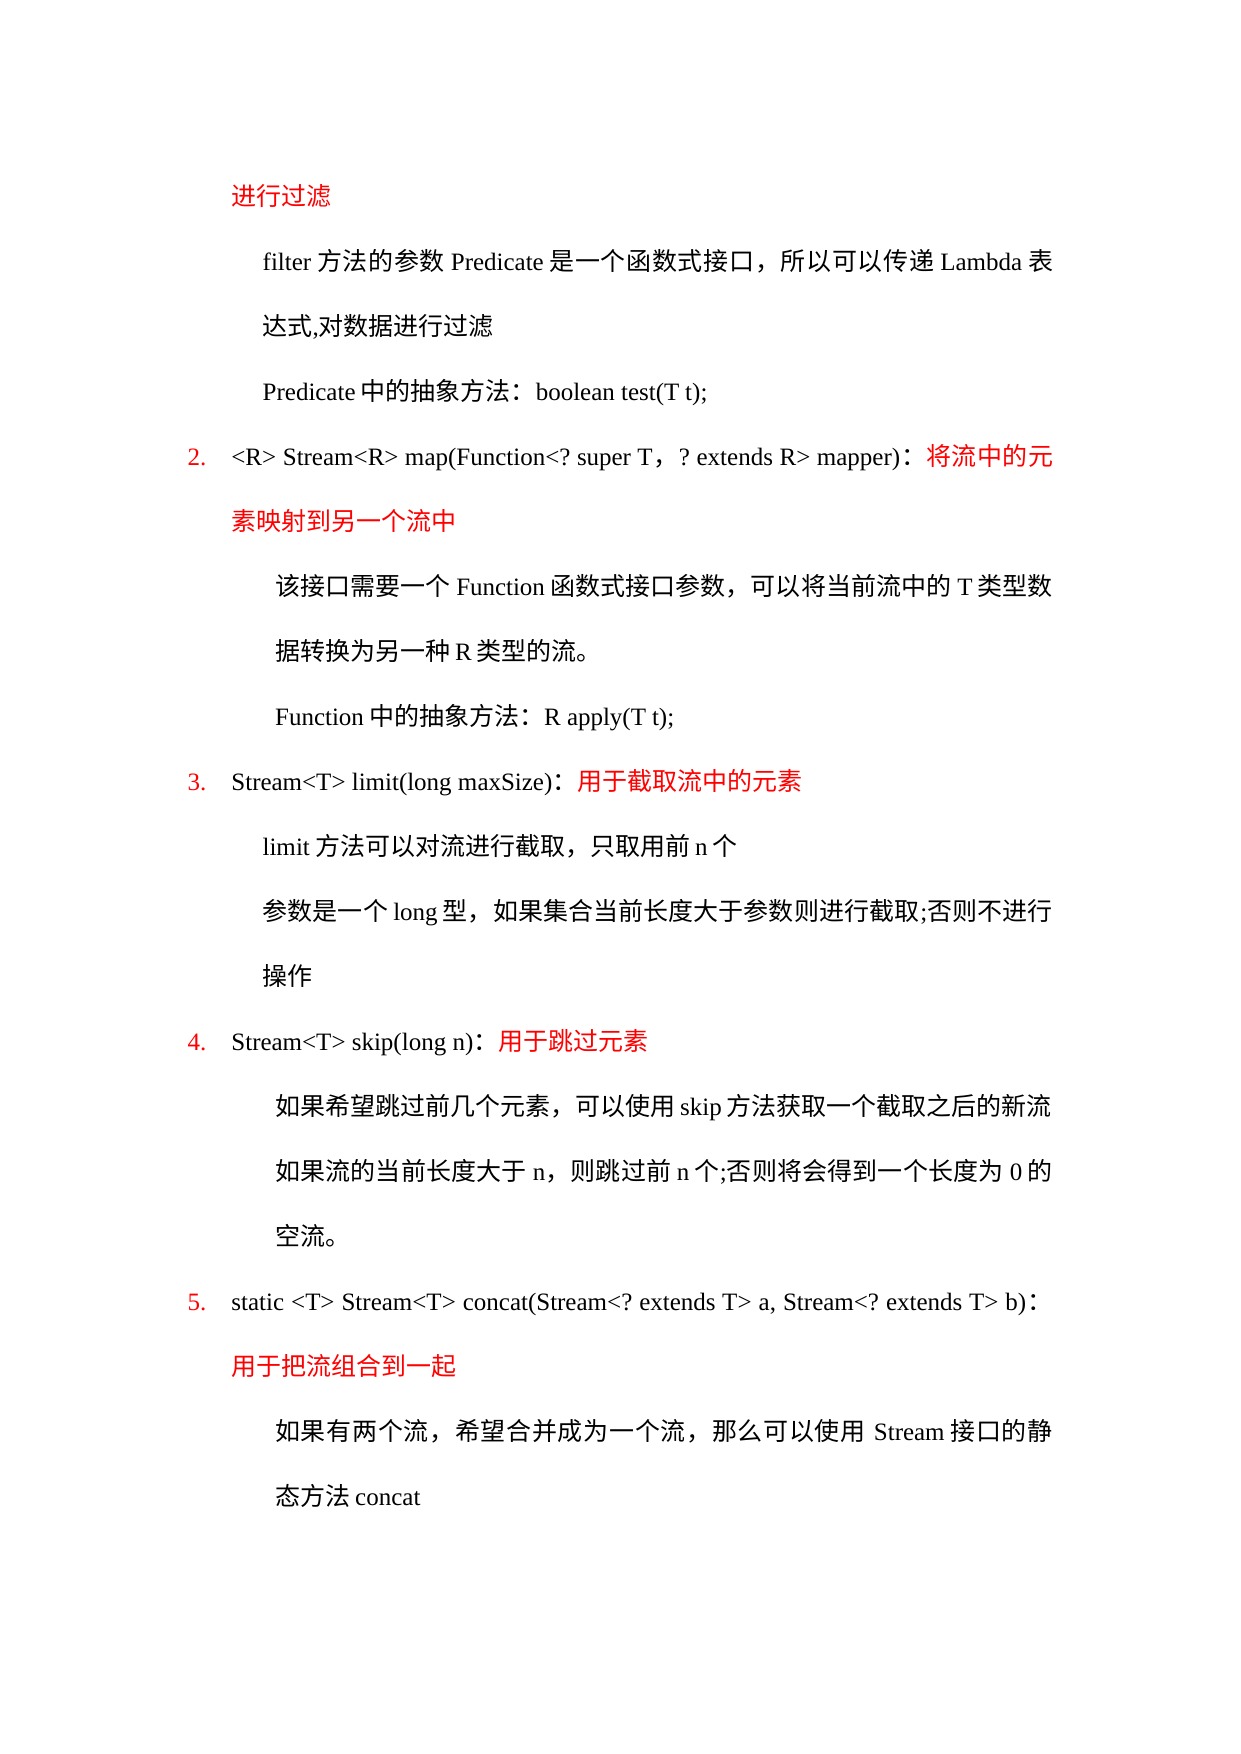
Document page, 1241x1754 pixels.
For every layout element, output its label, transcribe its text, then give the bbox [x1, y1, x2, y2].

list Stream<T> limit(long maxSize)：用于截取流中的元素 [187, 747, 1053, 812]
text limit方法可以对流进行截取，只取用前n个 [262, 812, 1053, 877]
text 如果希望跳过前几个元素，可以使用skip方法获取一个截取之后的新流 [275, 1072, 1053, 1137]
list <R> Stream<R> map(Function<? super T，? extends R> mapper)：将流中的元素映射到另一个流中 [187, 422, 1053, 552]
text 该接口需要一个Function函数式接口参数，可以将当前流中的T类型数据转换为另一种R类型的流。 [275, 552, 1053, 682]
text Function中的抽象方法：R apply(T t); [275, 682, 1053, 747]
text Predicate中的抽象方法：boolean test(T t); [262, 357, 1053, 422]
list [187, 162, 1053, 227]
list Stream<T> skip(long n)：用于跳过元素 [187, 1007, 1053, 1072]
text 如果流的当前长度大于n，则跳过前n个;否则将会得到一个长度为0的空流。 [275, 1137, 1053, 1267]
list static <T> Stream<T> concat(Stream<? extends T> a, Stream<? extends T> b)：用于把流组合到一起 [187, 1267, 1053, 1397]
text filter方法的参数Predicate是一个函数式接口，所以可以传递Lambda表达式,对数据进行过滤 [262, 227, 1053, 357]
text 如果有两个流，希望合并成为一个流，那么可以使用Stream接口的静态方法concat [275, 1397, 1053, 1527]
text 参数是一个long型，如果集合当前长度大于参数则进行截取;否则不进行操作 [262, 877, 1053, 1007]
